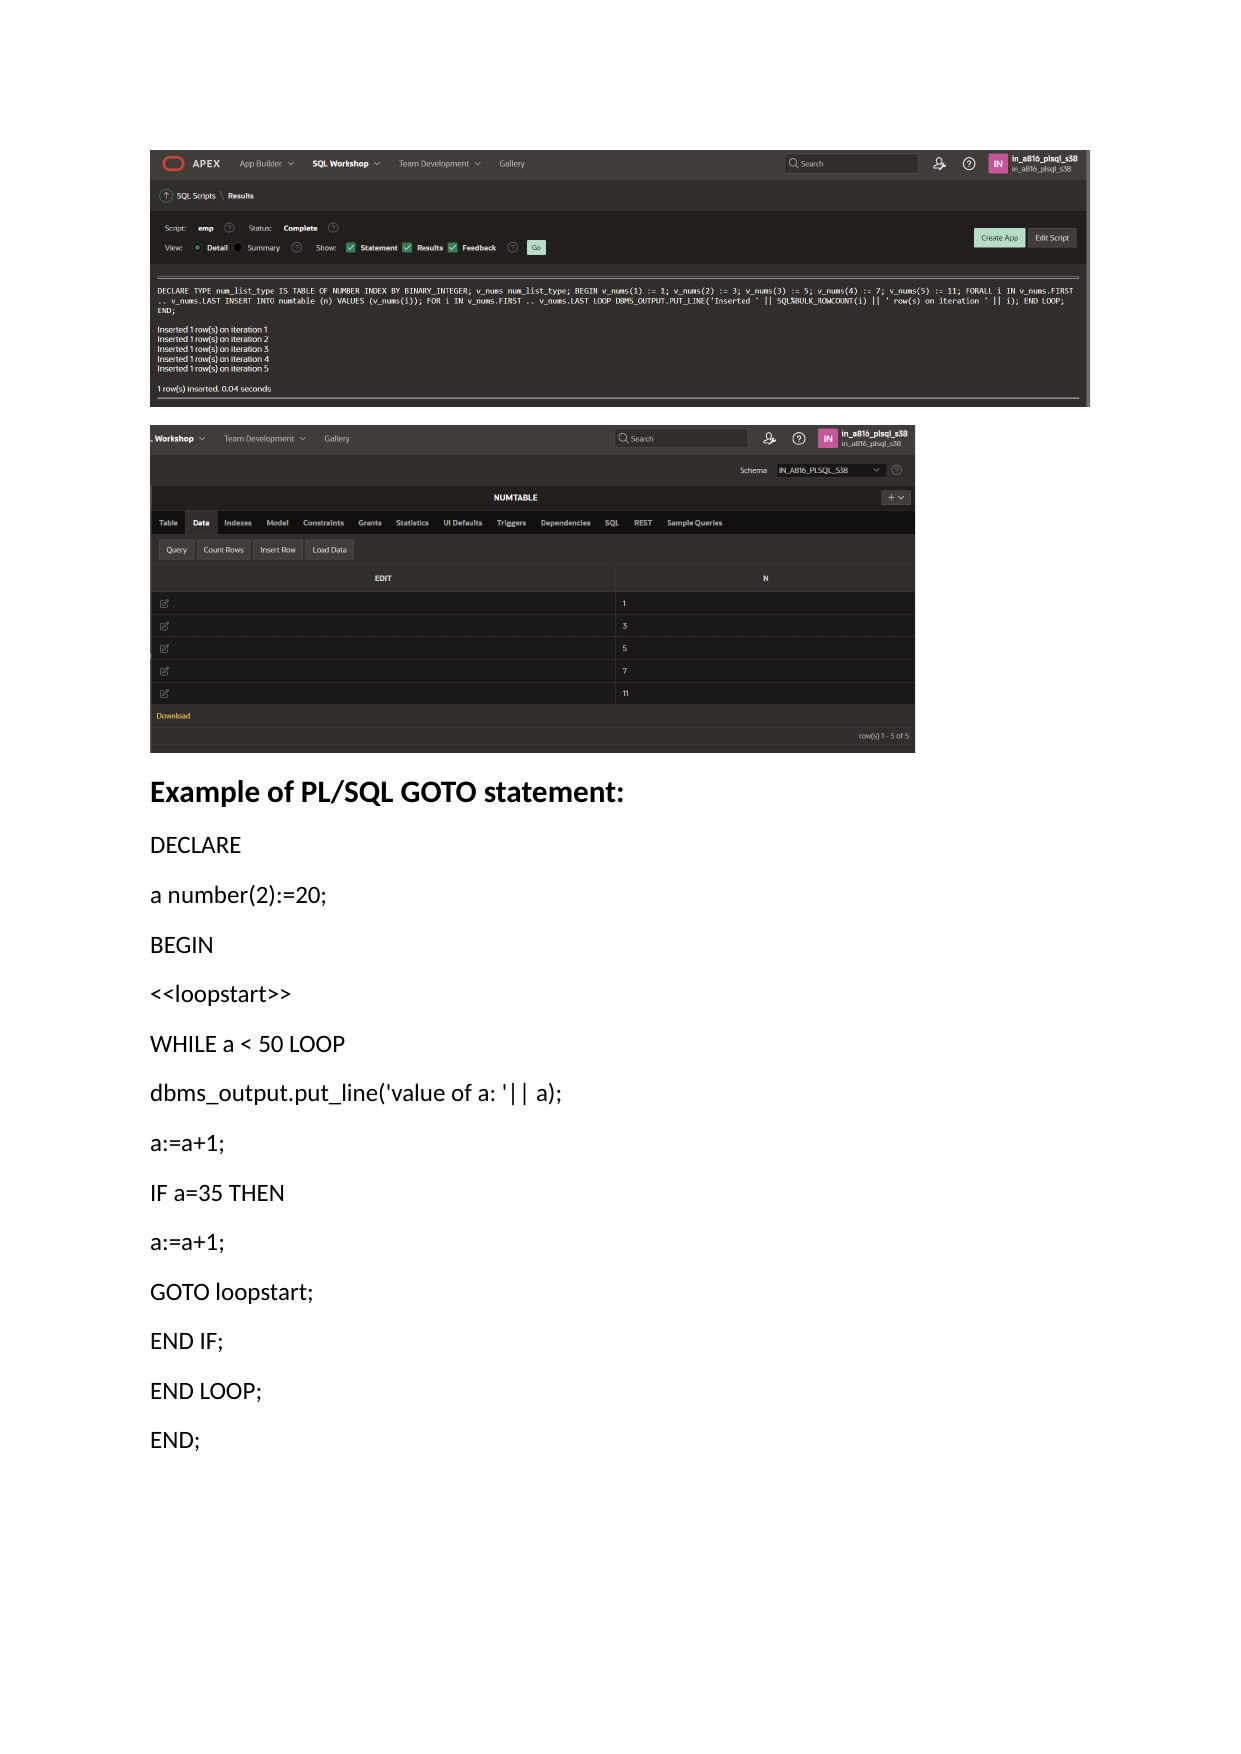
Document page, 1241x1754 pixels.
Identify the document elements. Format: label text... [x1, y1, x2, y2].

picture [150, 425, 916, 753]
text GOTO loopstart; [150, 1276, 1090, 1306]
text a:=a+1; [150, 1226, 1090, 1257]
picture [150, 150, 1091, 407]
text <<loopstart>> [150, 978, 1090, 1009]
text WHILE a < 50 LOOP [150, 1028, 1090, 1058]
text Example of PL/SQL GOTO statement: [150, 772, 1090, 810]
text dbms_output.put_line('value of a: '|| a); [150, 1078, 1090, 1108]
text END IF; [150, 1326, 1090, 1356]
text a:=a+1; [150, 1127, 1090, 1158]
text END; [150, 1425, 1090, 1455]
text END LOOP; [150, 1375, 1090, 1406]
text IF a=35 THEN [150, 1177, 1090, 1207]
text a number(2):=20; [150, 879, 1090, 910]
text BEGIN [150, 929, 1090, 959]
text DECLARE [150, 830, 1090, 860]
